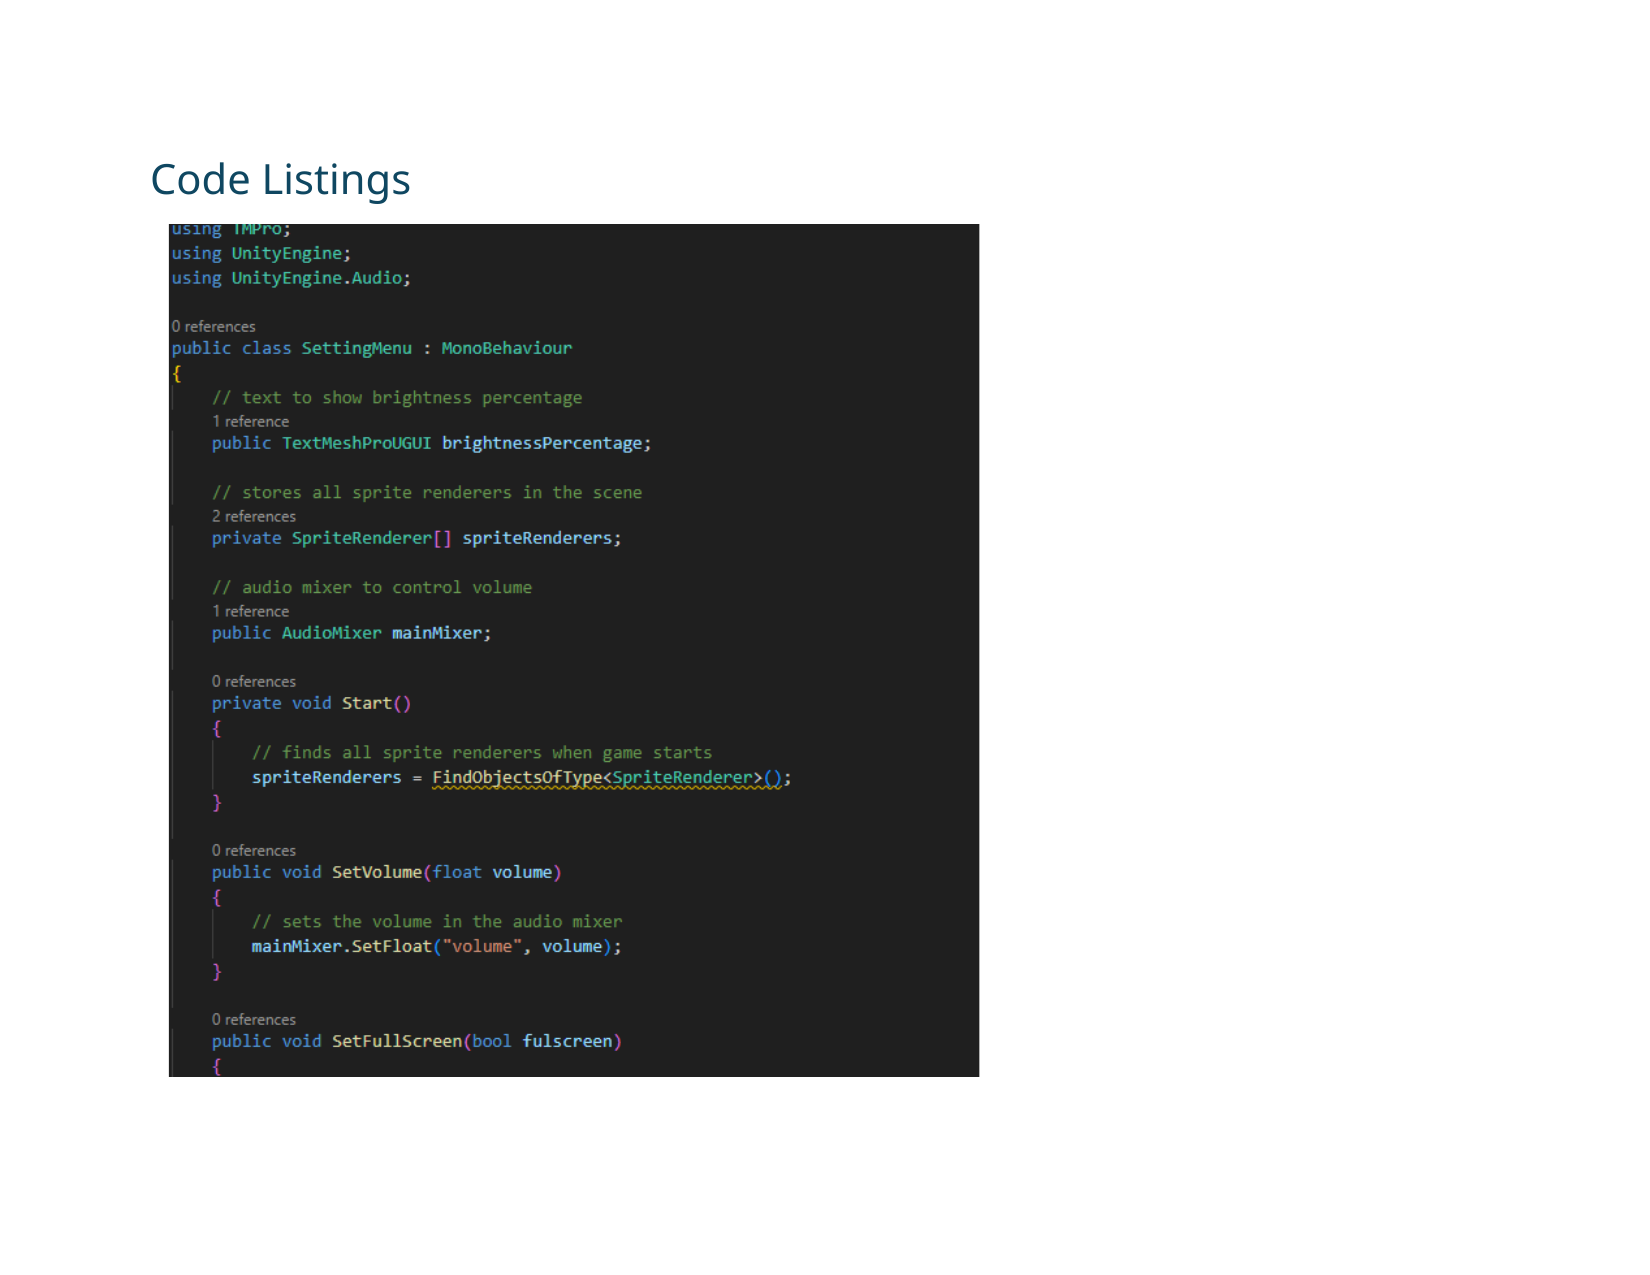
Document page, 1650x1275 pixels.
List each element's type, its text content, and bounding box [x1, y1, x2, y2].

subtitle Code Listings [150, 150, 1500, 207]
